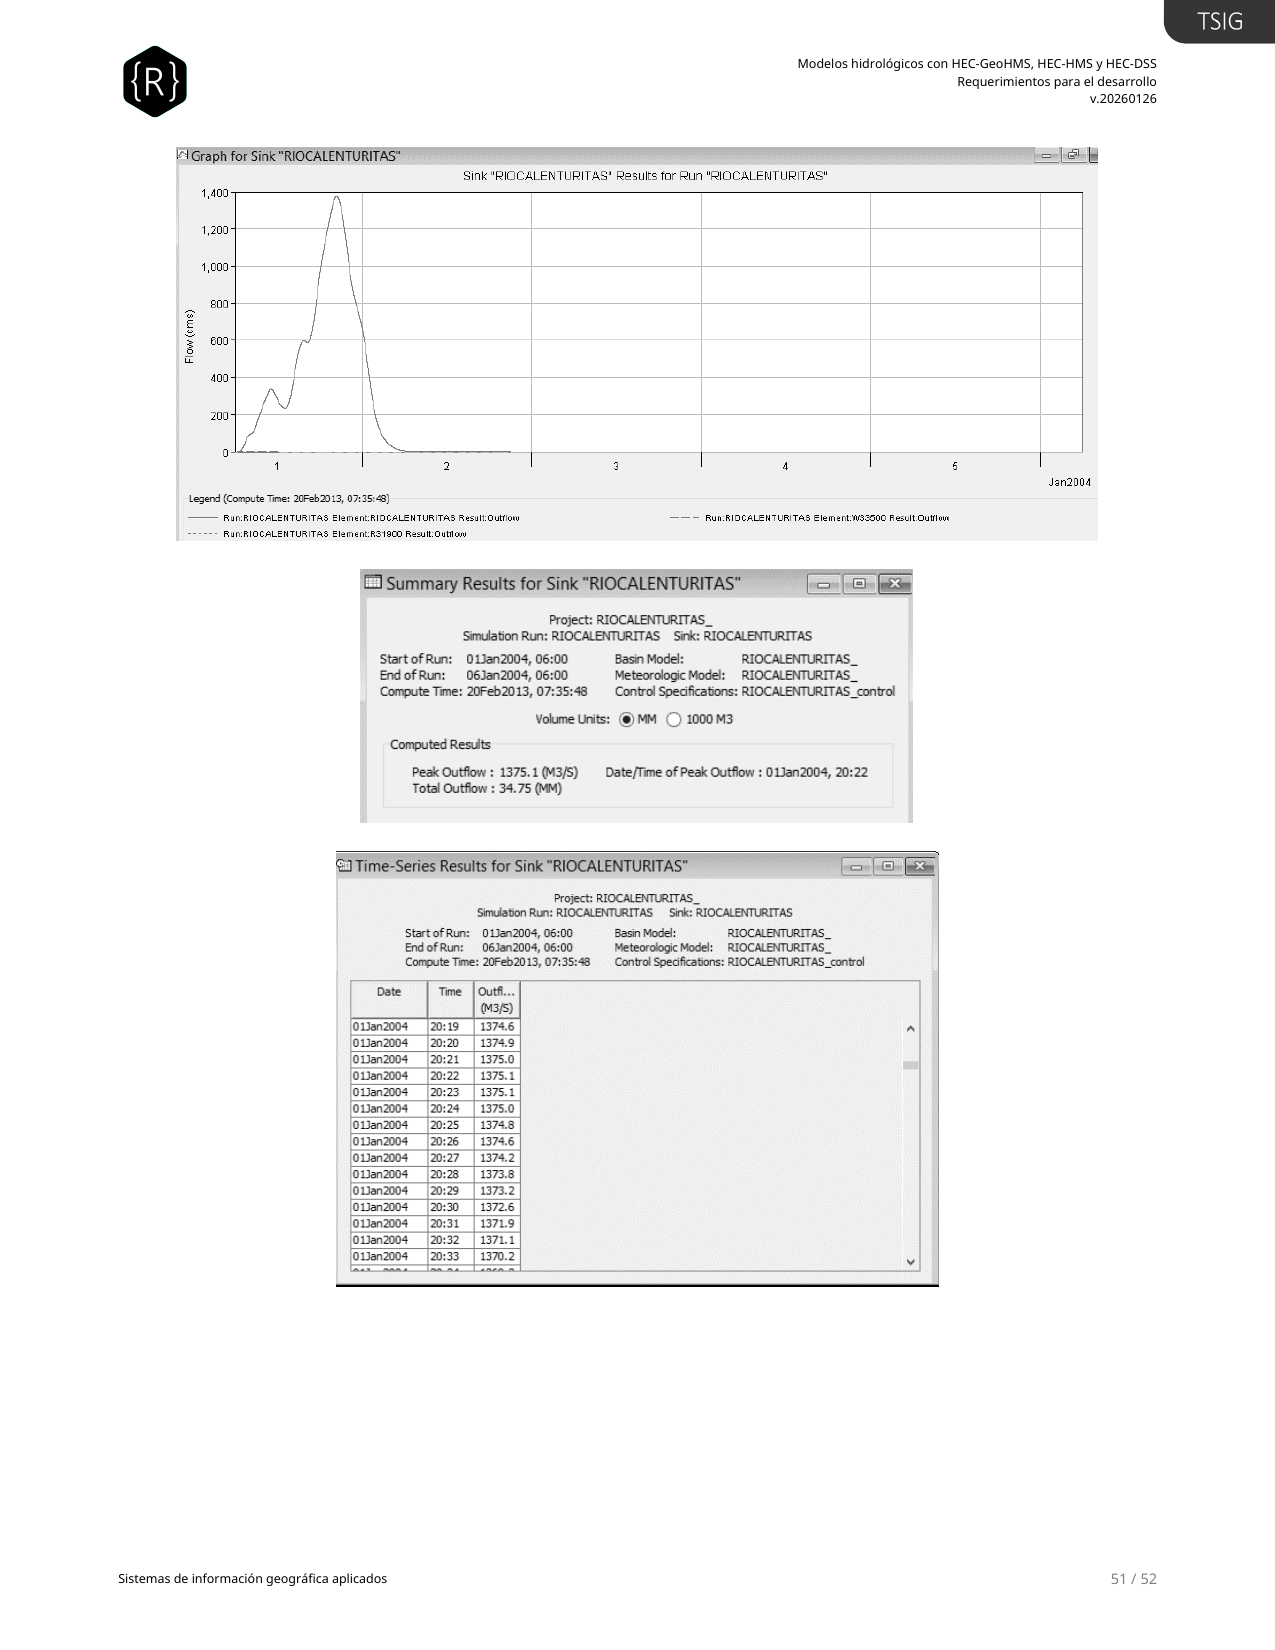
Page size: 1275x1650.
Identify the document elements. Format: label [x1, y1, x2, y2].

picture [176, 147, 1098, 541]
picture [1163, 0, 1275, 44]
picture [336, 851, 939, 1287]
picture [118, 44, 192, 119]
picture [360, 569, 913, 823]
